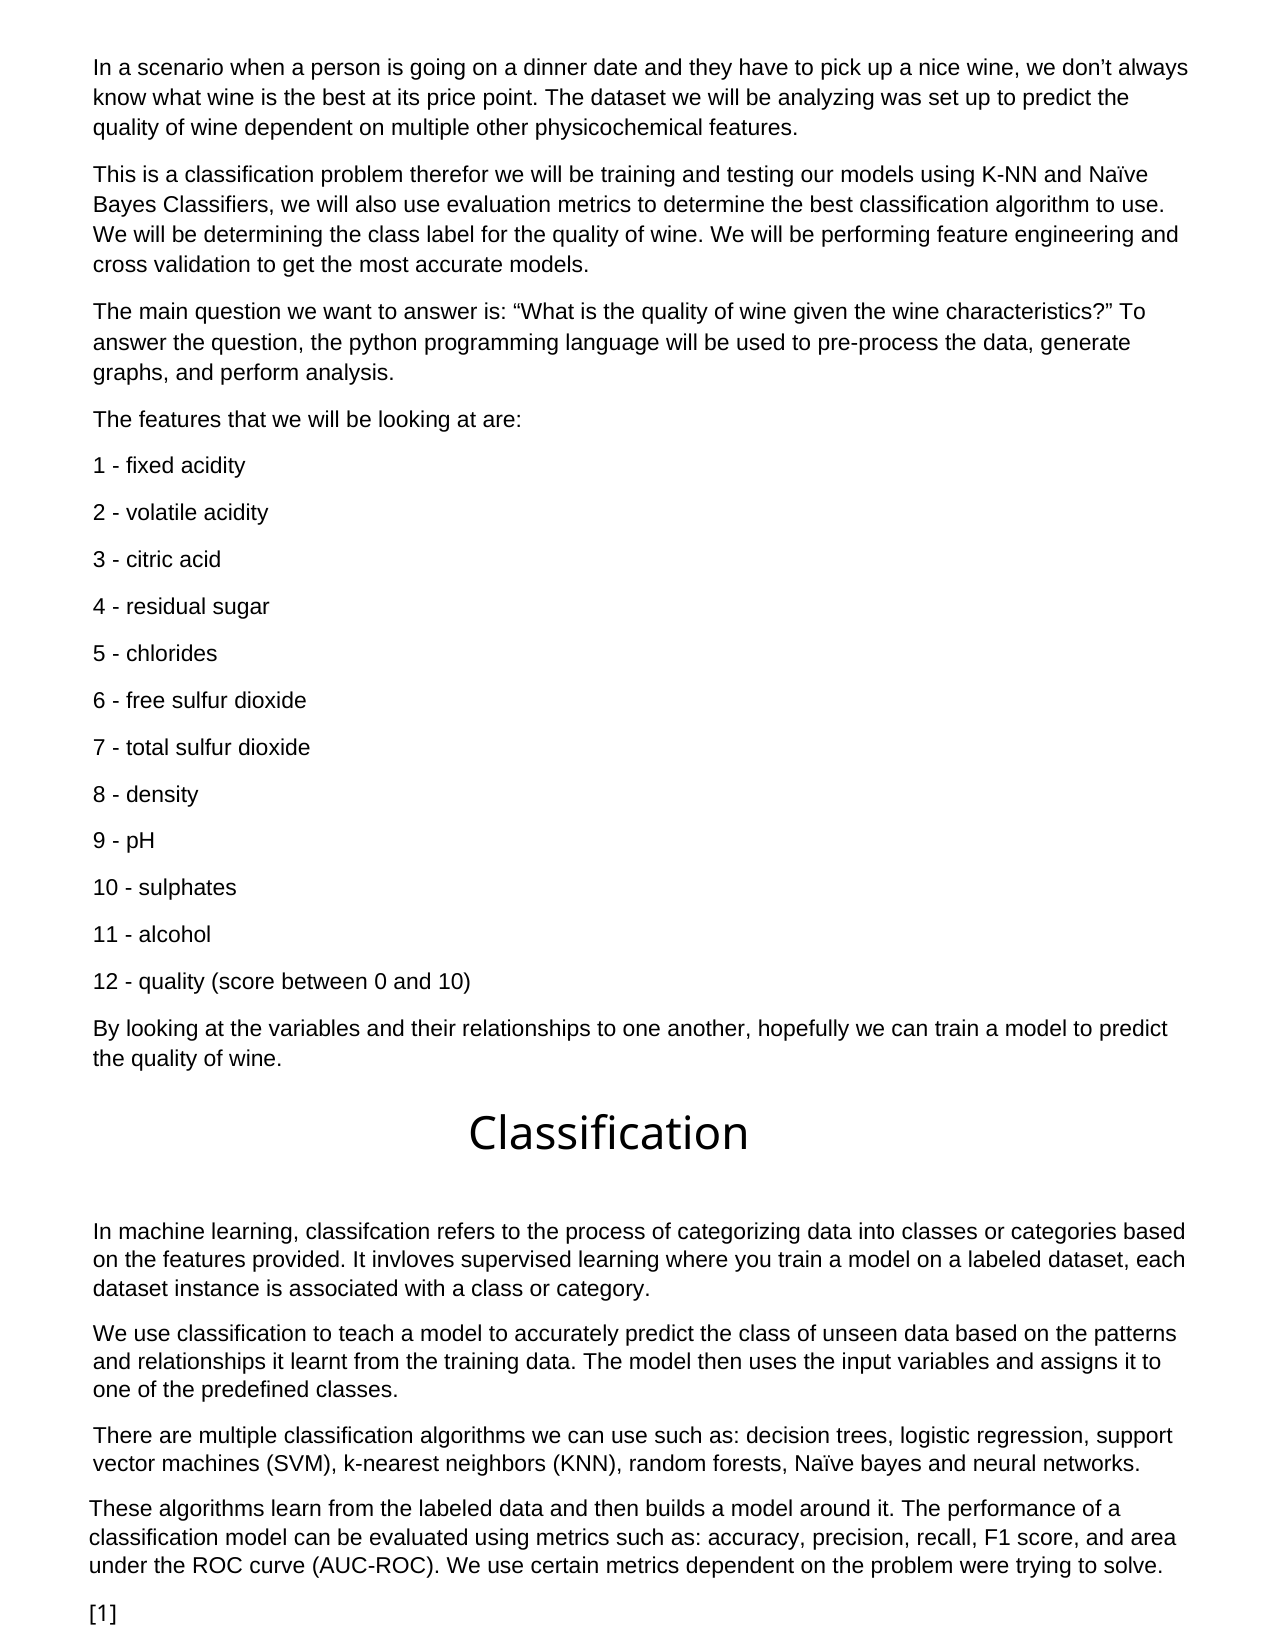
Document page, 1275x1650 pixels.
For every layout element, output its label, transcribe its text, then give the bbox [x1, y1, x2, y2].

table_cell In machine learning, classifcation refers to the process of categorizing data into classes or categories based on the features provided. It invloves supervised learning where you train a model on a labeled dataset, each dataset instance is associated with a class or category. We use classification to teach a model to accurately predict the class of unseen data based on the patterns and relationships it learnt from the training data. The model then uses the input variables and assigns it to one of the predefined classes. There are multiple classification algorithms we can use such as: decision trees, logistic regression, support vector machines (SVM), k-nearest neighbors (KNN), random forests, Naïve bayes and neural networks. [6, 1218, 1275, 1495]
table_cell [6, 0, 1275, 1218]
text [1] [89, 1597, 1216, 1628]
text These algorithms learn from the labeled data and then builds a model around it. The performance of a classification model can be evaluated using metrics such as: accuracy, precision, recall, F1 score, and area under the ROC curve (AUC-ROC). We use certain metrics dependent on the problem were trying to solve. [89, 1495, 1216, 1578]
